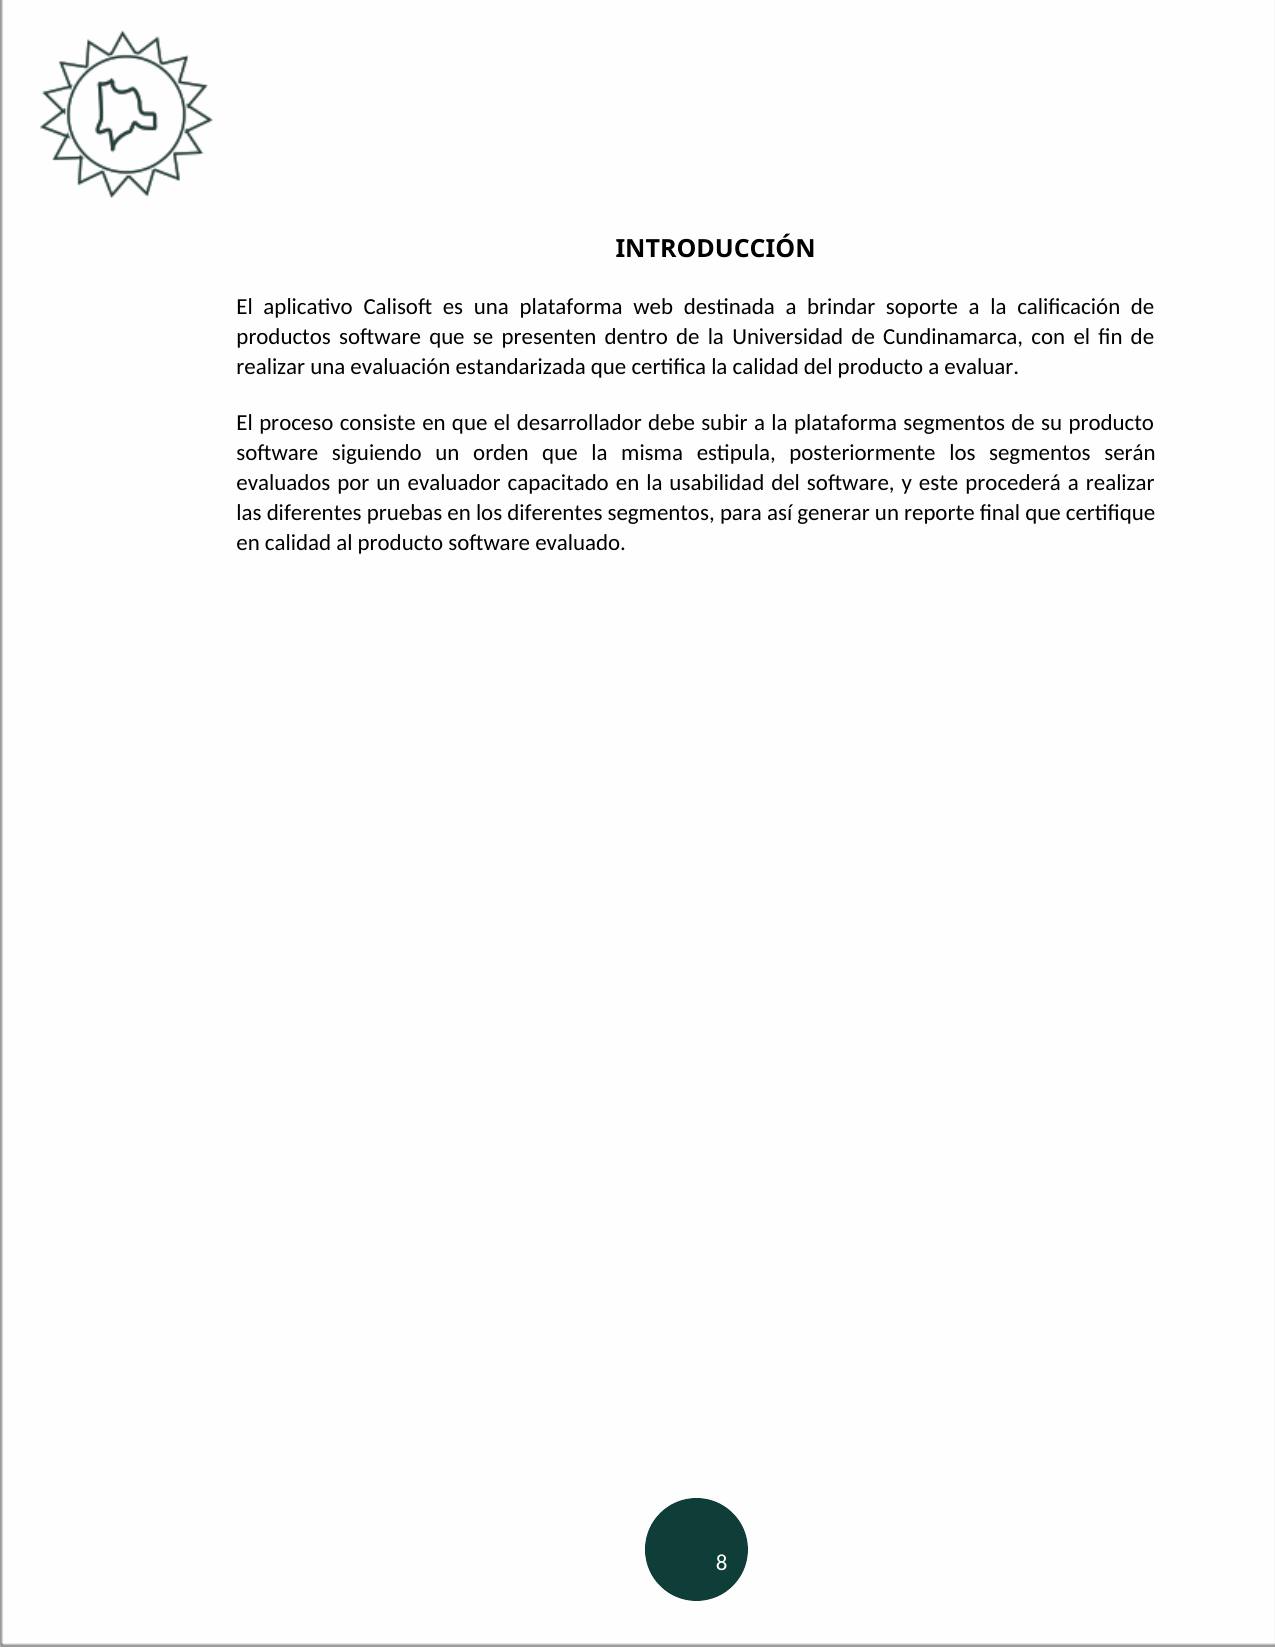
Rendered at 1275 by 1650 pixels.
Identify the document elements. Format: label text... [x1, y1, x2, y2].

text El proceso consiste en que el desarrollador debe subir a la plataforma segmentos de su producto software siguiendo un orden que la misma estipula, posteriormente los segmentos serán evaluados por un evaluador capacitado en la usabilidad del software, y este procederá a realizar las diferentes pruebas en los diferentes segmentos, para así generar un reporte final que certifique en calidad al producto software evaluado. [236, 408, 1157, 556]
title INTRODUCCIÓN [274, 230, 1157, 264]
picture [0, 0, 1275, 1647]
text El aplicativo Calisoft es una plataforma web destinada a brindar soporte a la calificación de productos software que se presenten dentro de la Universidad de Cundinamarca, con el fin de realizar una evaluación estandarizada que certifica la calidad del producto a evaluar. [236, 292, 1157, 380]
